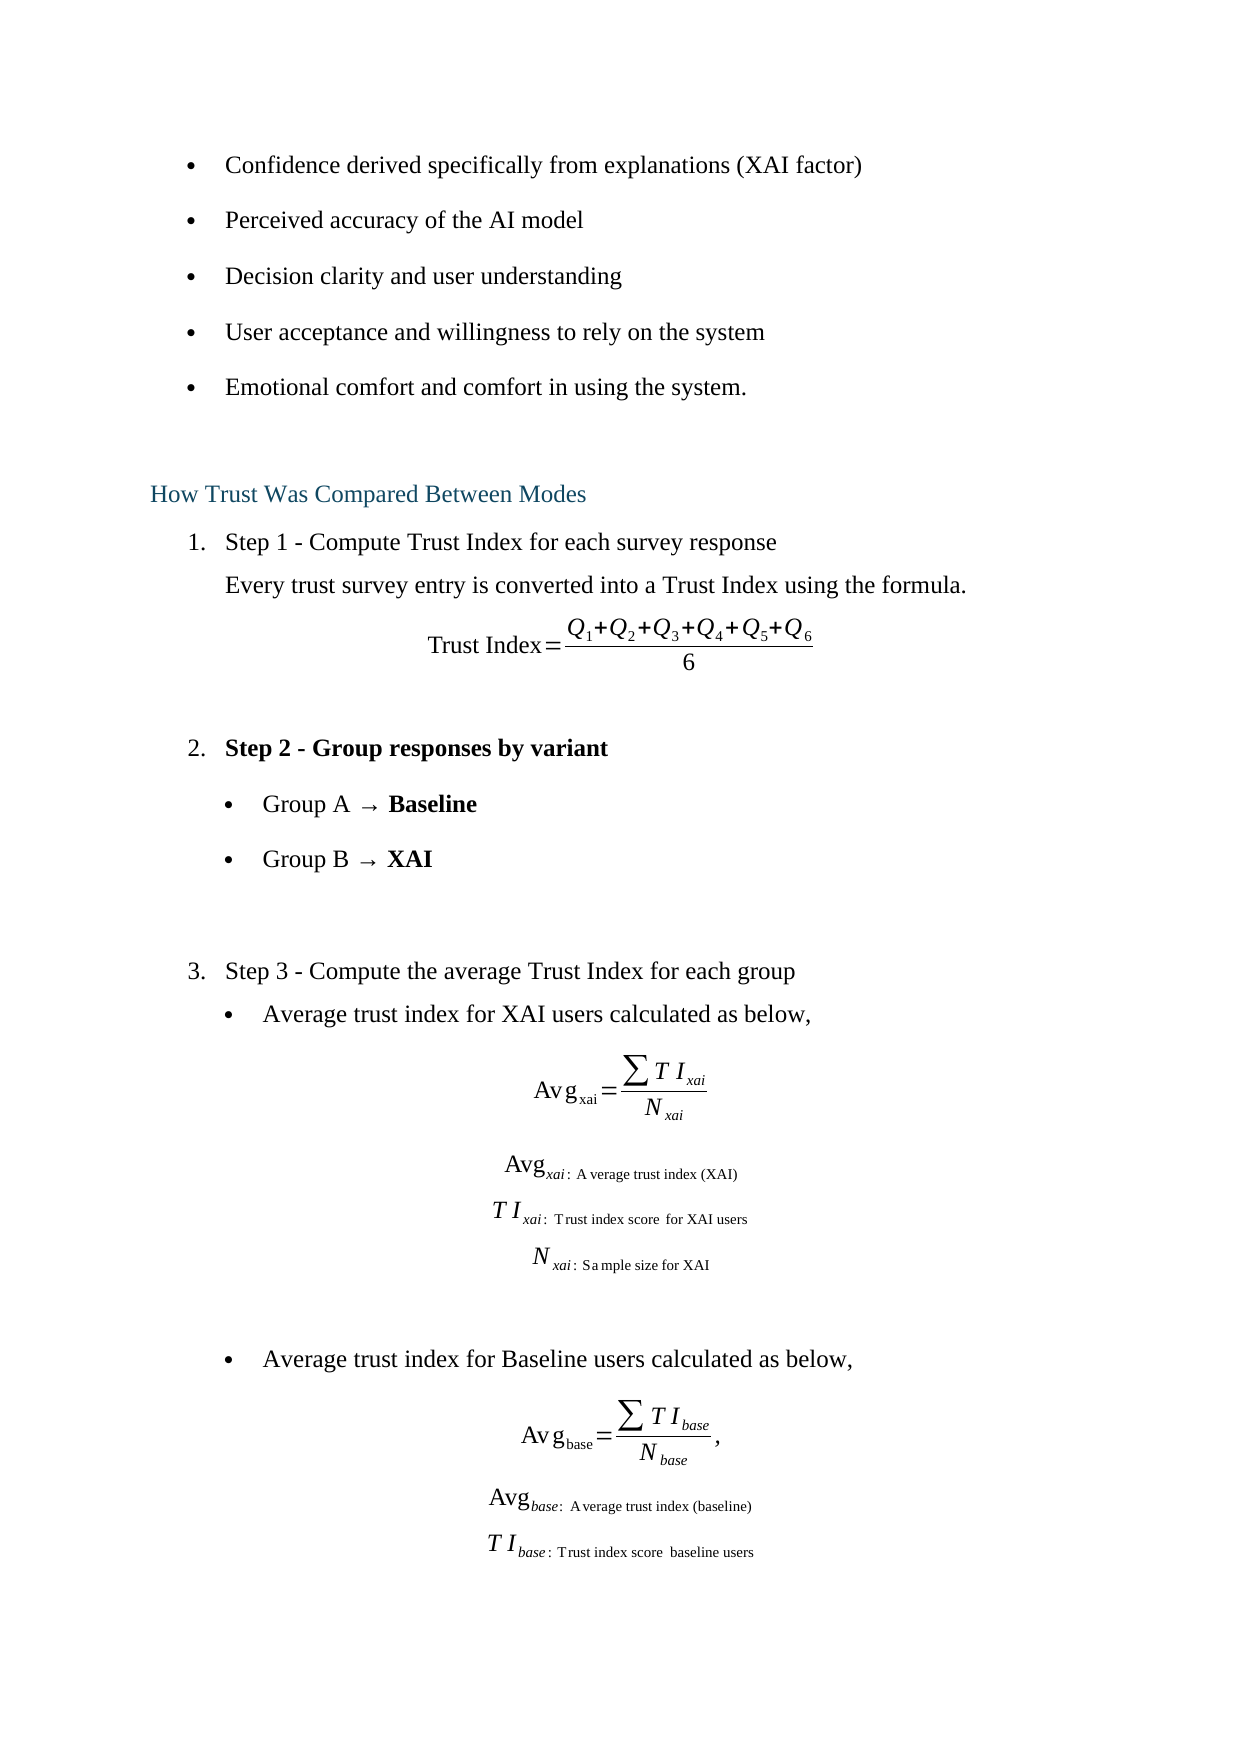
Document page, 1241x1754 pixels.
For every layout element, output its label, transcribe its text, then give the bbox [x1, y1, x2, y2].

list Group B → XAI [225, 844, 1090, 873]
list Emotional comfort and comfort in using the system. [187, 372, 1090, 401]
list Step 3 - Compute the average Trust Index for each group [187, 956, 1090, 984]
list Step 1 - Compute Trust Index for each survey response [187, 527, 1090, 556]
list User acceptance and willingness to rely on the system [187, 317, 1090, 346]
list Average trust index for XAI users calculated as below, [225, 999, 1090, 1028]
list Every trust survey entry is converted into a Trust Index using the formula. [225, 570, 1090, 599]
list Step 2 - Group responses by variant [187, 733, 1090, 762]
list Average trust index for Baseline users calculated as below, [225, 1344, 1090, 1373]
list Decision clarity and user understanding [187, 261, 1090, 290]
list Group A → Baseline [225, 789, 1090, 818]
subtitle How Trust Was Compared Between Modes [150, 479, 1090, 508]
list Perceived accuracy of the AI model [187, 206, 1090, 234]
list Confidence derived specifically from explanations (XAI factor) [187, 150, 1090, 179]
